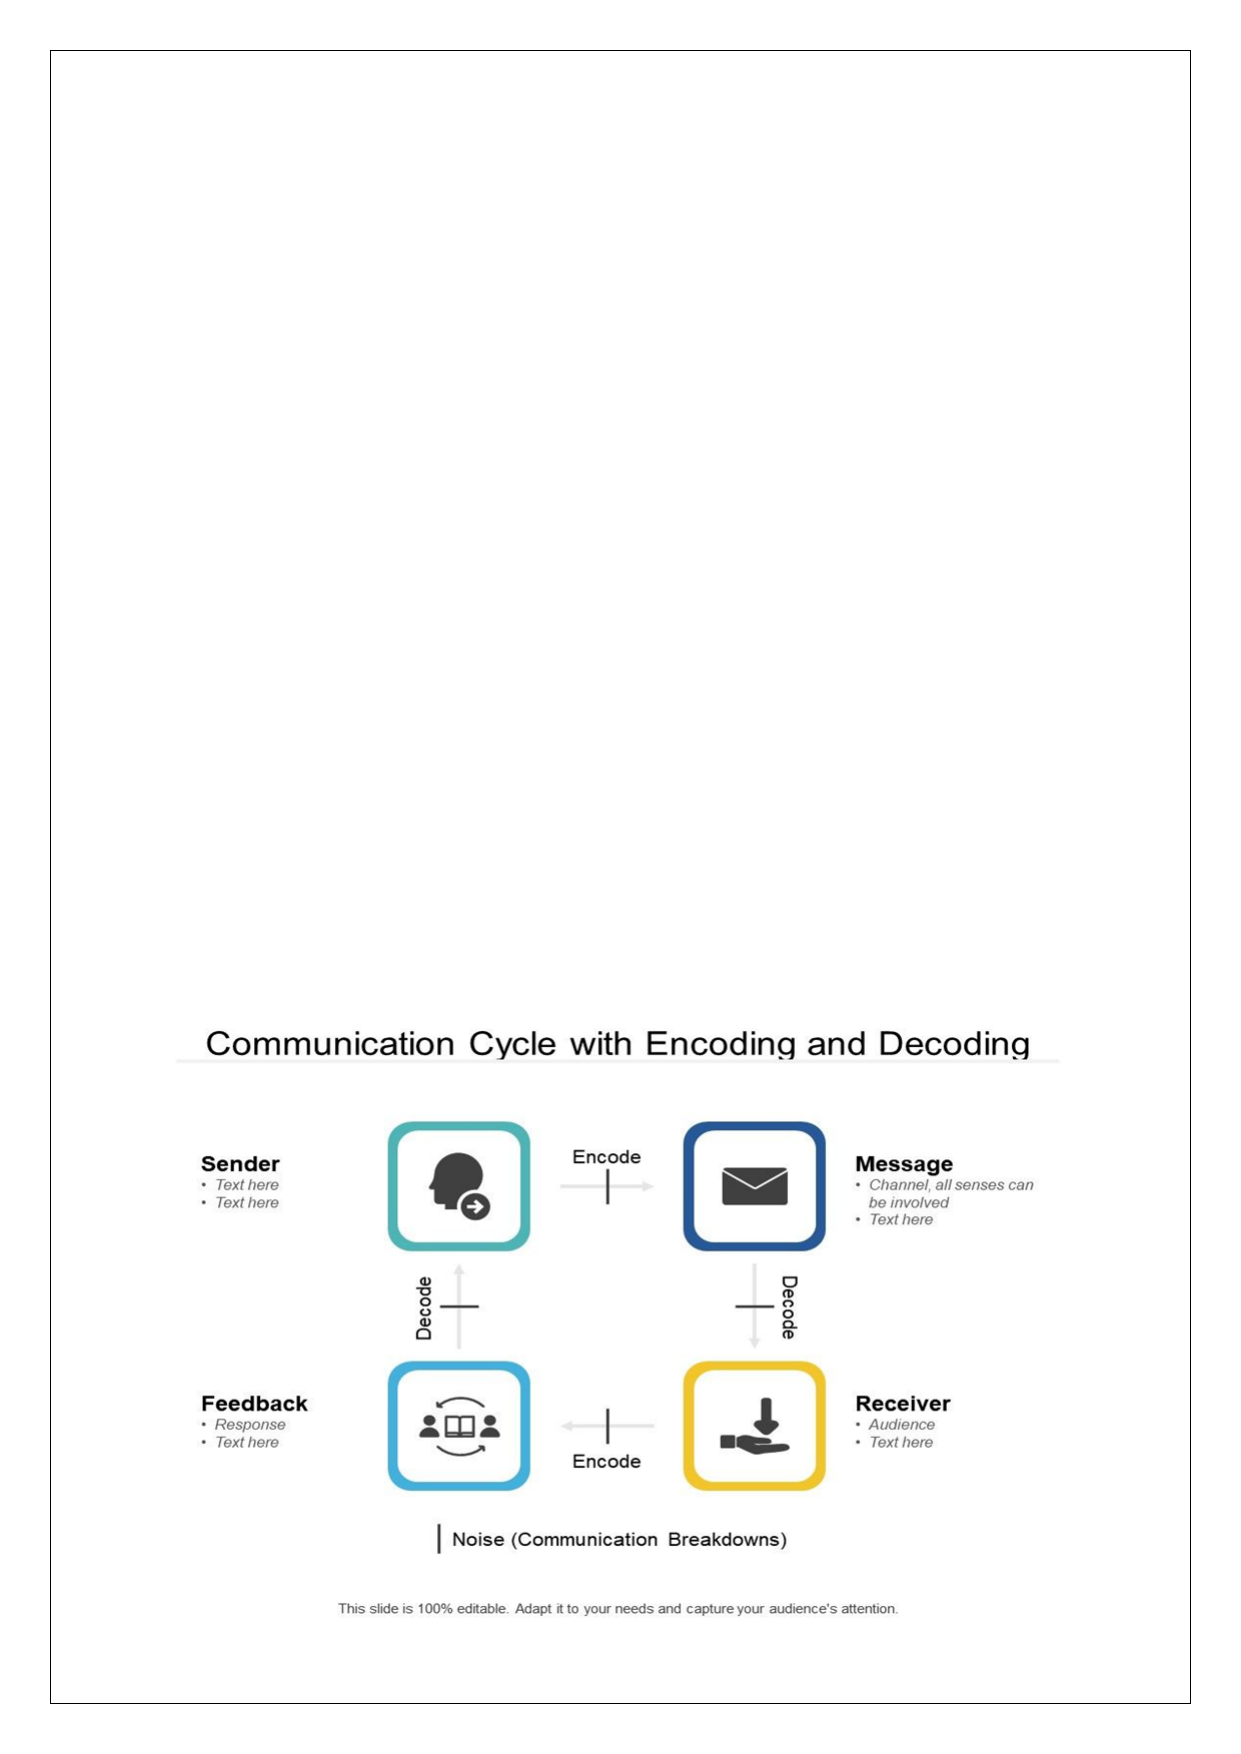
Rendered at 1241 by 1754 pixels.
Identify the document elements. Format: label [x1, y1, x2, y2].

picture [150, 1000, 1085, 1639]
